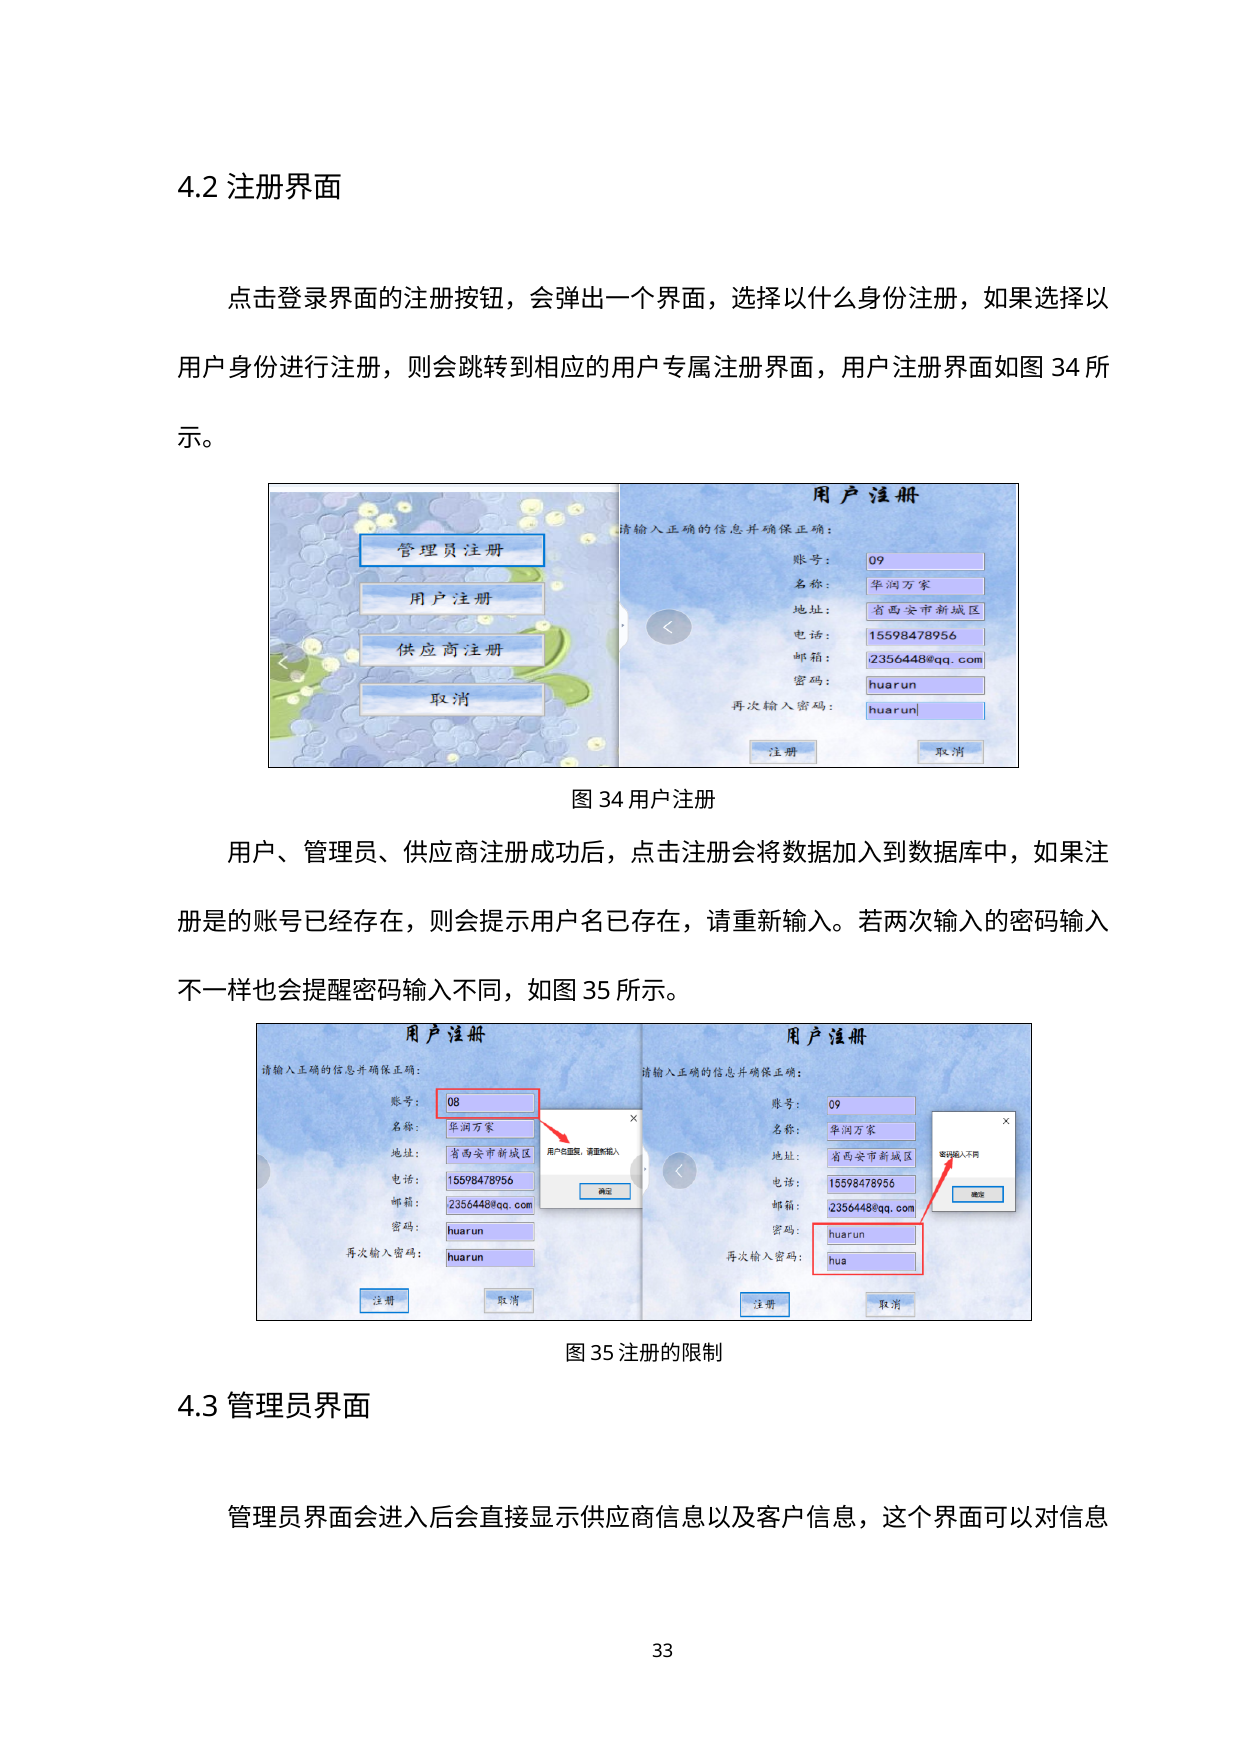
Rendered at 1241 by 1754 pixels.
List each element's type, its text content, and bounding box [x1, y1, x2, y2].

text 图 34 用户注册 [177, 781, 1110, 816]
text 图 35 注册的限制 [177, 1334, 1110, 1369]
text 4.3 管理员界面 [177, 1369, 1110, 1438]
picture [257, 1024, 1031, 1320]
text 4.2 注册界面 [177, 151, 1110, 220]
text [177, 1481, 1110, 1550]
picture [269, 484, 1018, 767]
text 点击登录界面的注册按钮，会弹出一个界面，选择以什么身份注册，如果选择以用户身份进行注册，则会跳转到相应的用户专属注册界面，用户注册界面如图34所示。 [177, 262, 1110, 470]
text 用户、管理员、供应商注册成功后，点击注册会将数据加入到数据库中，如果注册是的账号已经存在，则会提示用户名已存在，请重新输入。若两次输入的密码输入不一样也会提醒密码输入不同，如图35所示。 [177, 816, 1110, 1023]
